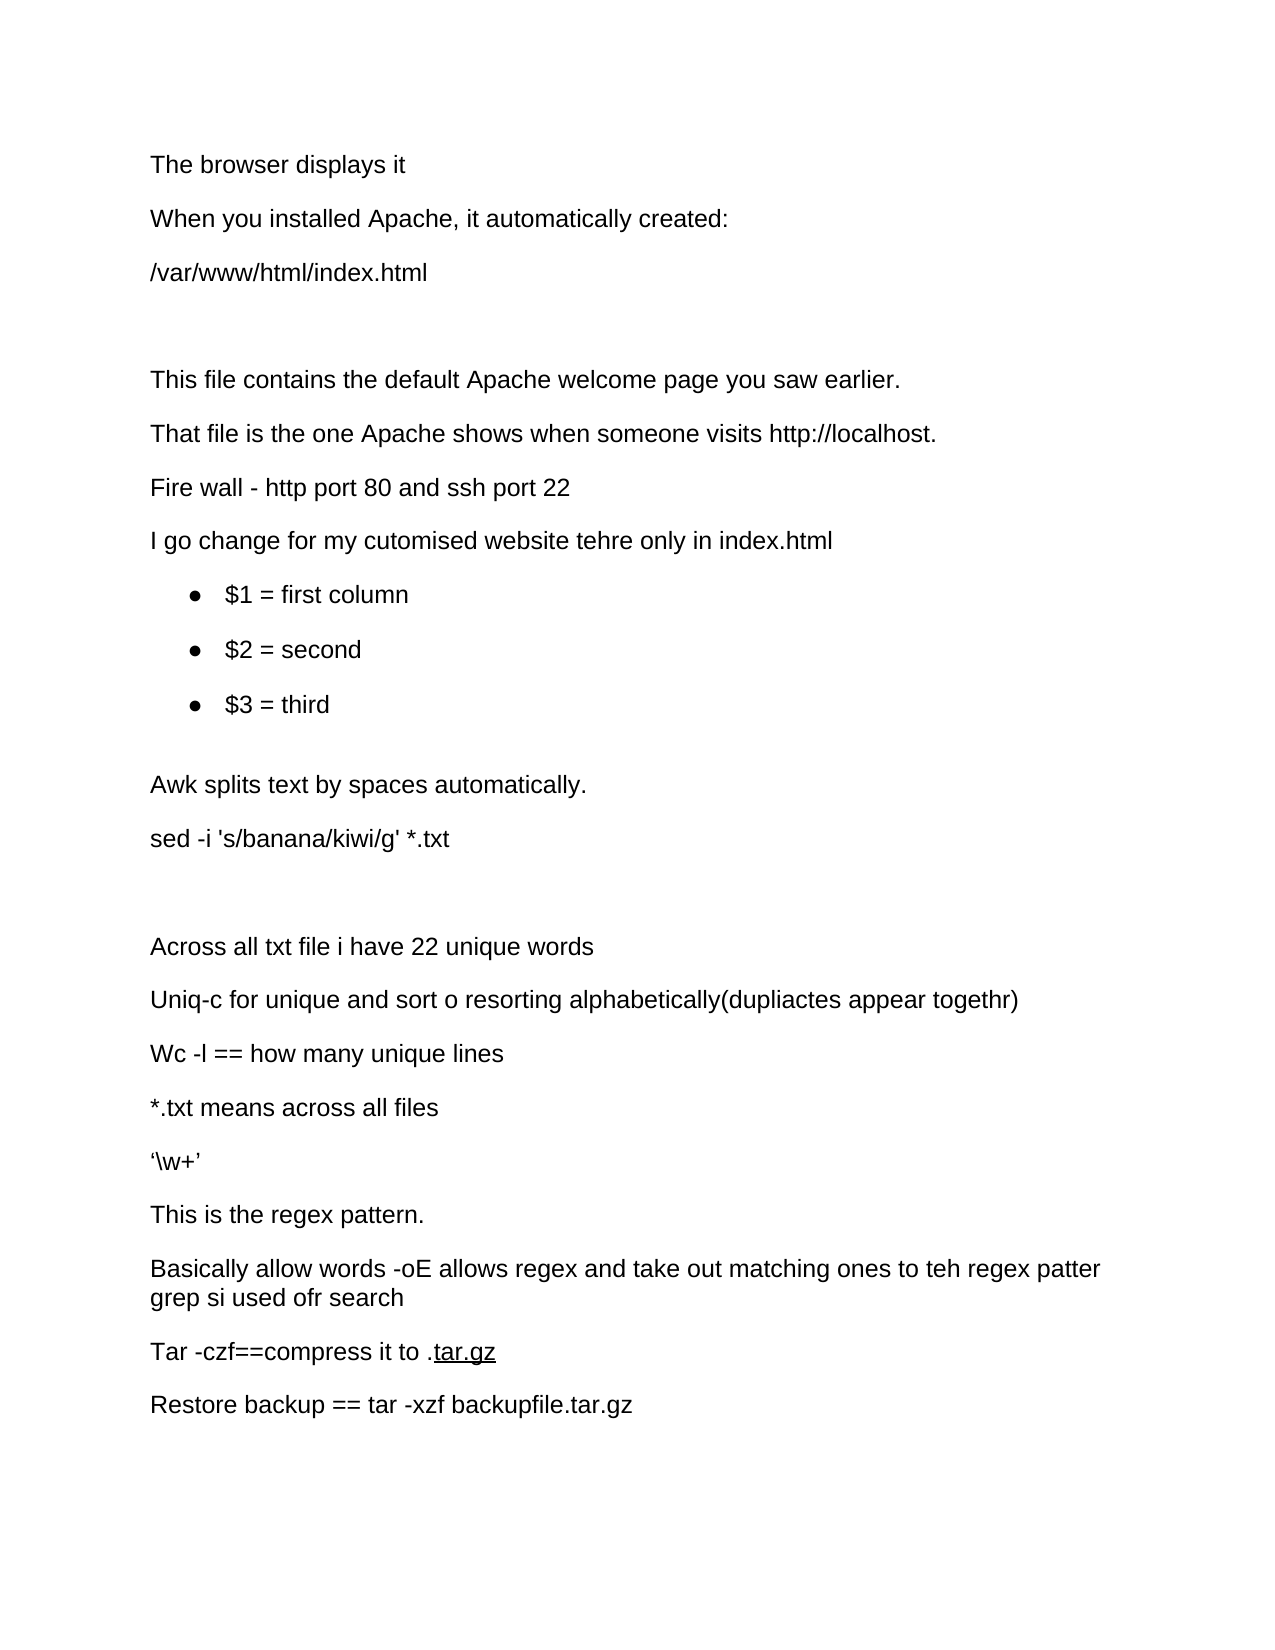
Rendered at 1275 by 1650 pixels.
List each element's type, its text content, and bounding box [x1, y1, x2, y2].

text The browser displays it [150, 150, 1125, 179]
text When you installed Apache, it automatically created: [150, 204, 1125, 232]
text That file is the one Apache shows when someone visits http://localhost. [150, 419, 1125, 447]
text Restore backup == tar -xzf backupfile.tar.gz [150, 1390, 1125, 1419]
text Across all txt file i have 22 unique words [150, 932, 1125, 960]
text Tar -czf==compress it to .tar.gz [150, 1337, 1125, 1365]
text Awk splits text by spaces automatically. [150, 770, 1125, 799]
text /var/www/html/index.html [150, 257, 1125, 286]
list $3 = third [187, 690, 1125, 745]
list $1 = first column [187, 580, 1125, 635]
text Fire wall - http port 80 and ssh port 22 [150, 472, 1125, 501]
text I go change for my cutomised website tehre only in index.html [150, 526, 1125, 555]
text ‘\w+’ [150, 1147, 1125, 1175]
text Basically allow words -oE allows regex and take out matching ones to teh regex patter grep si used ofr search [150, 1254, 1125, 1312]
text Uniq-c for unique and sort o resorting alphabetically(dupliactes appear togethr) [150, 985, 1125, 1014]
list $2 = second [187, 635, 1125, 690]
text sed -i 's/banana/kiwi/g' *.txt [150, 824, 1125, 853]
text Wc -l == how many unique lines [150, 1039, 1125, 1068]
text This is the regex pattern. [150, 1200, 1125, 1229]
text *.txt means across all files [150, 1093, 1125, 1122]
text This file contains the default Apache welcome page you saw earlier. [150, 365, 1125, 394]
